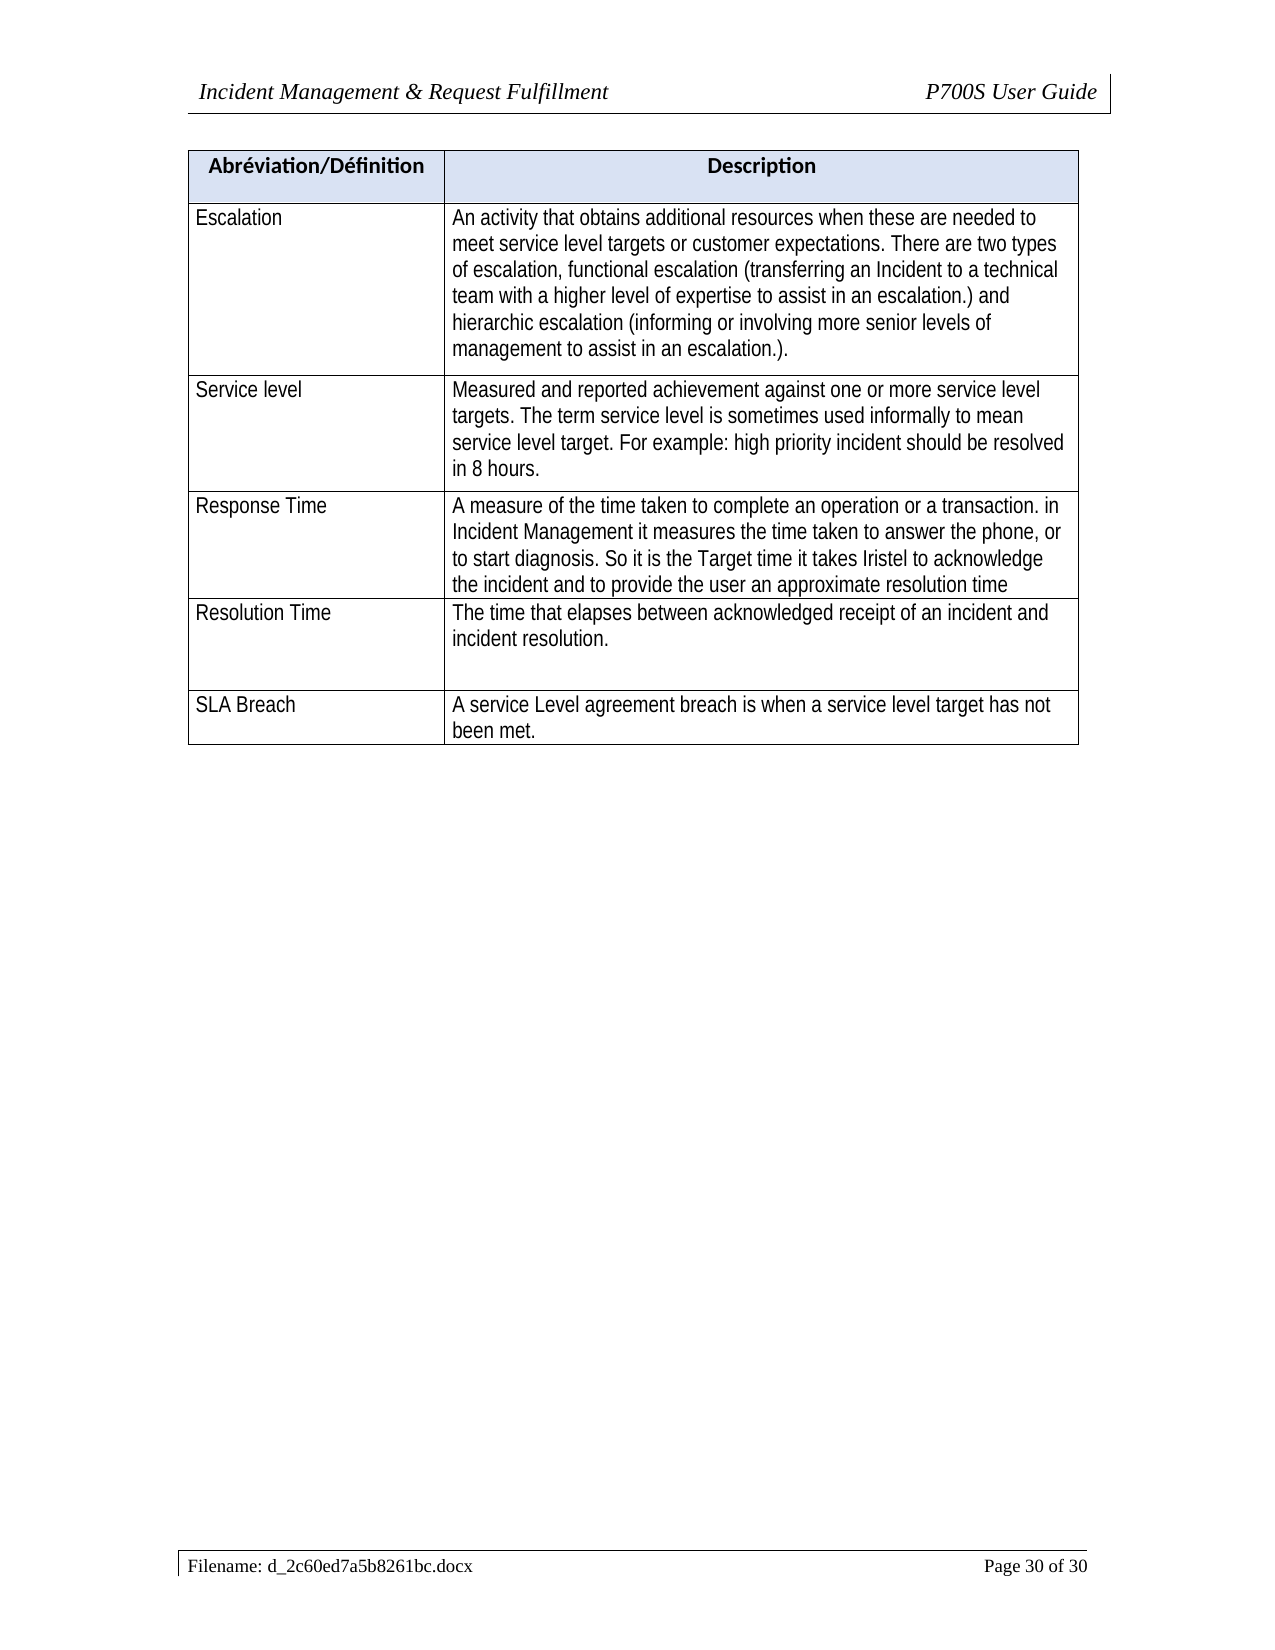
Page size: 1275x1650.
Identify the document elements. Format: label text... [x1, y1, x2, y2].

table_cell Response Time [189, 492, 444, 597]
table_cell Service level [189, 376, 444, 491]
table_header Description [445, 151, 1078, 202]
table_cell SLA Breach [189, 691, 444, 744]
table_header Abréviation/Définition [189, 151, 444, 202]
table_cell A service Level agreement breach is when a service level target has not been met. [445, 691, 1078, 744]
table_cell Resolution Time [189, 599, 444, 690]
table_cell The time that elapses between acknowledged receipt of an incident and incident resolution. [445, 599, 1078, 690]
table_cell A measure of the time taken to complete an operation or a transaction. in Incident Management it measures the time taken to answer the phone, or to start diagnosis. So it is the Target time it takes Iristel to acknowledge the incident and to provide the user an approximate resolution time [445, 492, 1078, 597]
table_cell Escalation [189, 204, 444, 375]
table_cell Measured and reported achievement against one or more service level targets. The term service level is sometimes used informally to mean service level target. For example: high priority incident should be resolved in 8 hours. [445, 376, 1078, 491]
table_cell An activity that obtains additional resources when these are needed to meet service level targets or customer expectations. There are two types of escalation, functional escalation (transferring an Incident to a technical team with a higher level of expertise to assist in an escalation.) and hierarchic escalation (informing or involving more senior levels of management to assist in an escalation.). [445, 204, 1078, 375]
